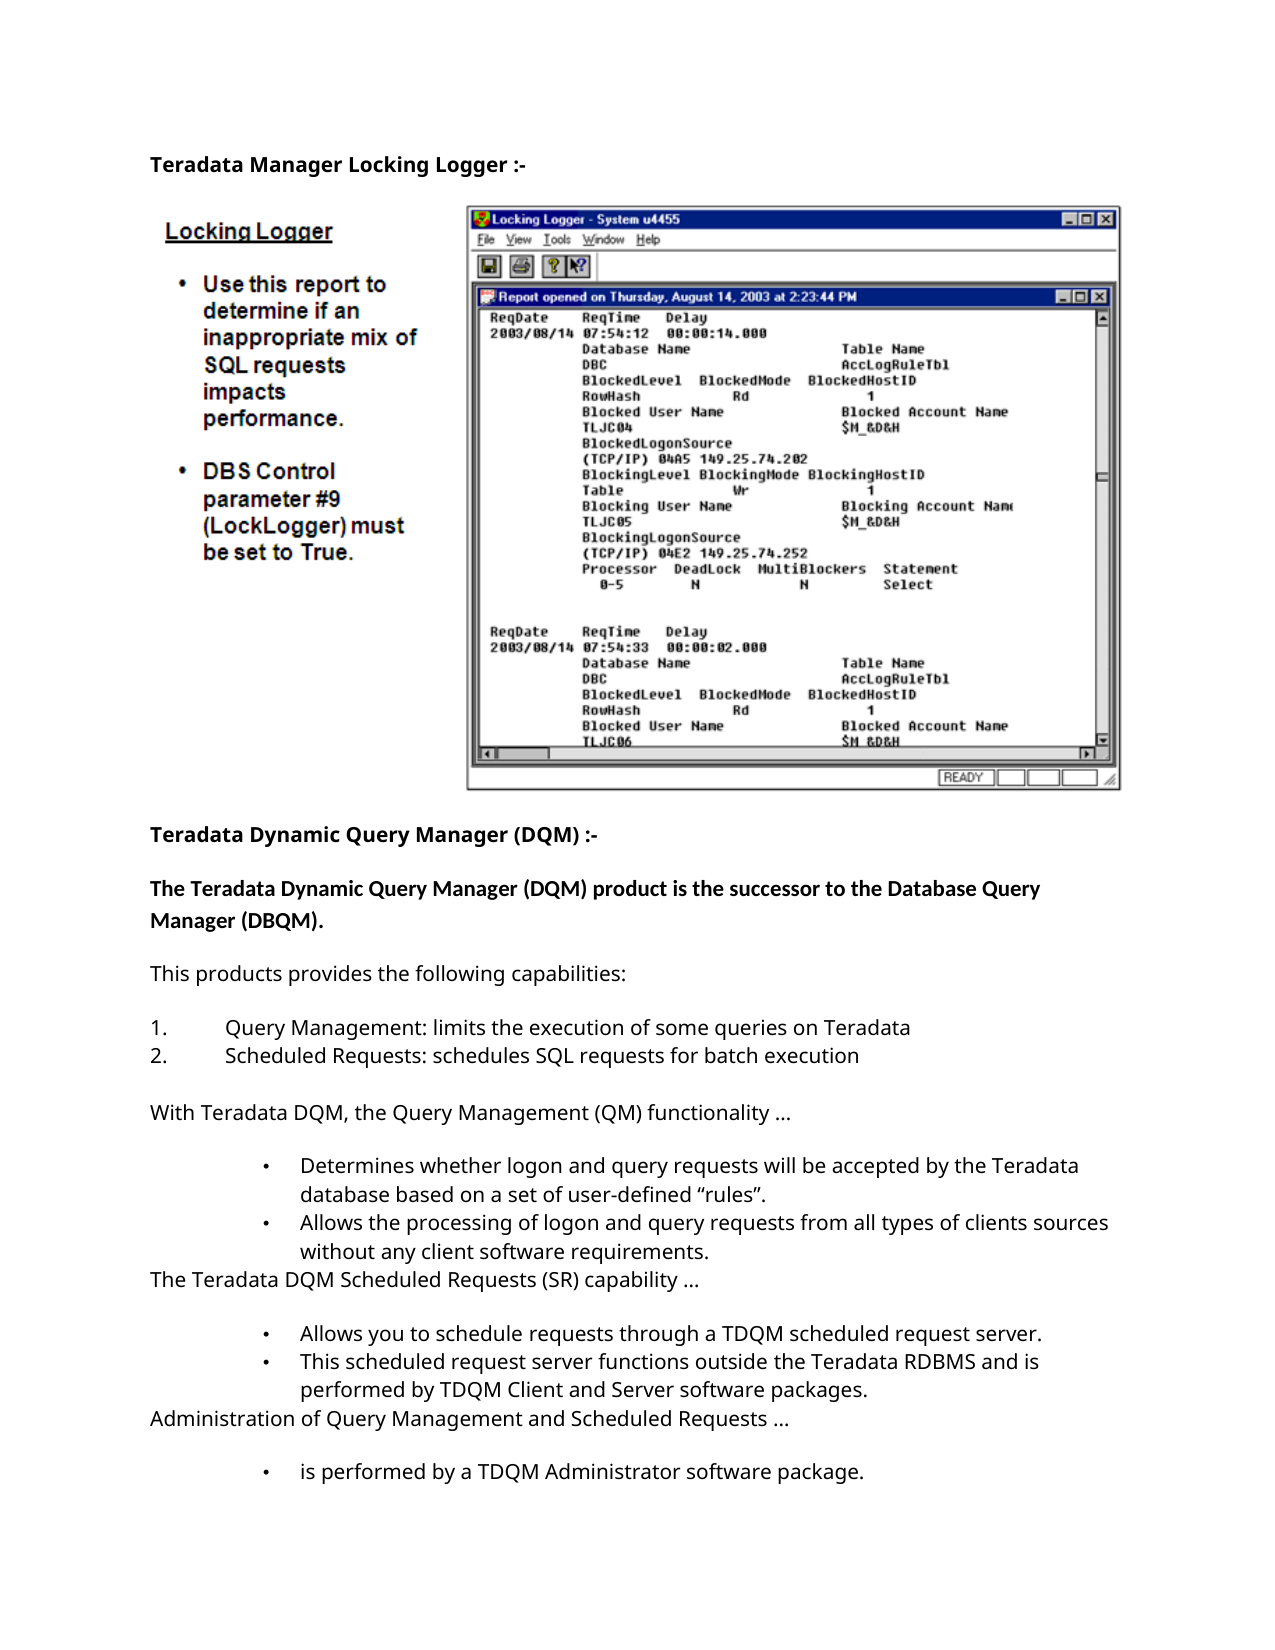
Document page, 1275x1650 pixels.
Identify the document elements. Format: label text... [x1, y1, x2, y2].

text 1. Query Management: limits the execution of some queries on Teradata [150, 1013, 1125, 1041]
text Teradata Manager Locking Logger :- [150, 150, 1125, 178]
list Allows the processing of logon and query requests from all types of clients sources without any client software requirements. [262, 1208, 1125, 1265]
text Teradata Dynamic Query Manager (DQM) :- [150, 821, 1125, 849]
text Administration of Query Management and Scheduled Requests … [150, 1404, 1125, 1432]
list This scheduled request server functions outside the Teradata RDBMS and is performed by TDQM Client and Server software packages. [262, 1347, 1125, 1404]
text The Teradata DQM Scheduled Requests (SR) capability … [150, 1265, 1125, 1294]
list Determines whether logon and query requests will be accepted by the Teradata database based on a set of user-defined “rules”. [262, 1151, 1125, 1208]
text The Teradata Dynamic Query Manager (DQM) product is the successor to the Database Query Manager (DBQM). [150, 874, 1125, 934]
list is performed by a TDQM Administrator software package. [262, 1457, 1125, 1486]
text This products provides the following capabilities: [150, 959, 1125, 988]
text With Teradata DQM, the Query Management (QM) functionality … [150, 1098, 1125, 1126]
picture [150, 203, 1125, 796]
list Allows you to schedule requests through a TDQM scheduled request server. [262, 1319, 1125, 1347]
text 2. Scheduled Requests: schedules SQL requests for batch execution [150, 1041, 1125, 1069]
